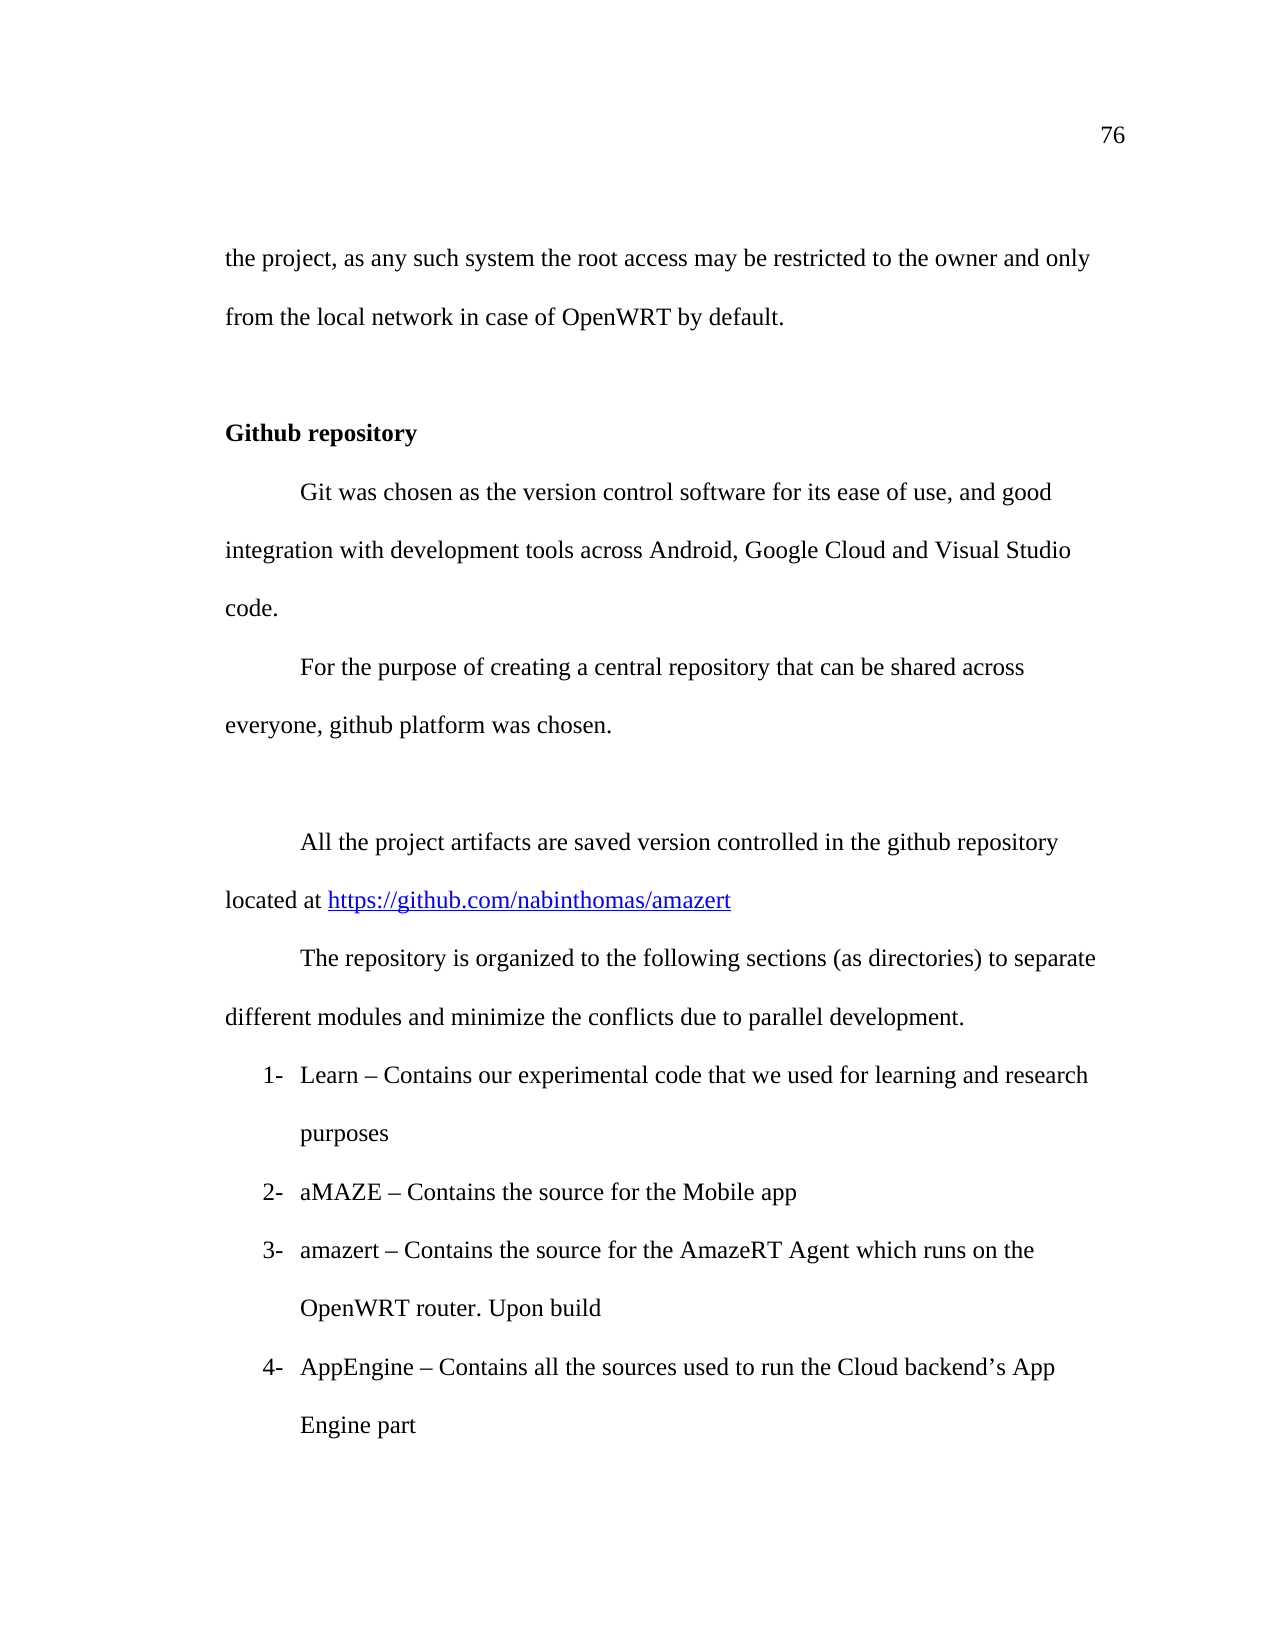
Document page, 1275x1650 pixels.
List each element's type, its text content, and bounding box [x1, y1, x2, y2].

list Learn – Contains our experimental code that we used for learning and research purposes [262, 1037, 1125, 1153]
text For the purpose of creating a central repository that can be shared across everyone, github platform was chosen. [225, 628, 1125, 745]
text The repository is organized to the following sections (as directories) to separate different modules and minimize the conflicts due to parallel development. [225, 920, 1125, 1037]
text All the project artifacts are saved version controlled in the github repository located at https://github.com/nabinthomas/amazert [225, 803, 1125, 920]
list amazert – Contains the source for the AmazeRT Agent which runs on the OpenWRT router. Upon build [262, 1212, 1125, 1328]
text Git was chosen as the version control software for its ease of use, and good integration with development tools across Android, Google Cloud and Visual Studio code. [225, 453, 1125, 628]
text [225, 220, 1125, 337]
subtitle Github repository [225, 395, 1125, 453]
list AppEngine – Contains all the sources used to run the Cloud backend’s App Engine part [262, 1328, 1125, 1445]
list aMAZE – Contains the source for the Mobile app [262, 1153, 1125, 1212]
